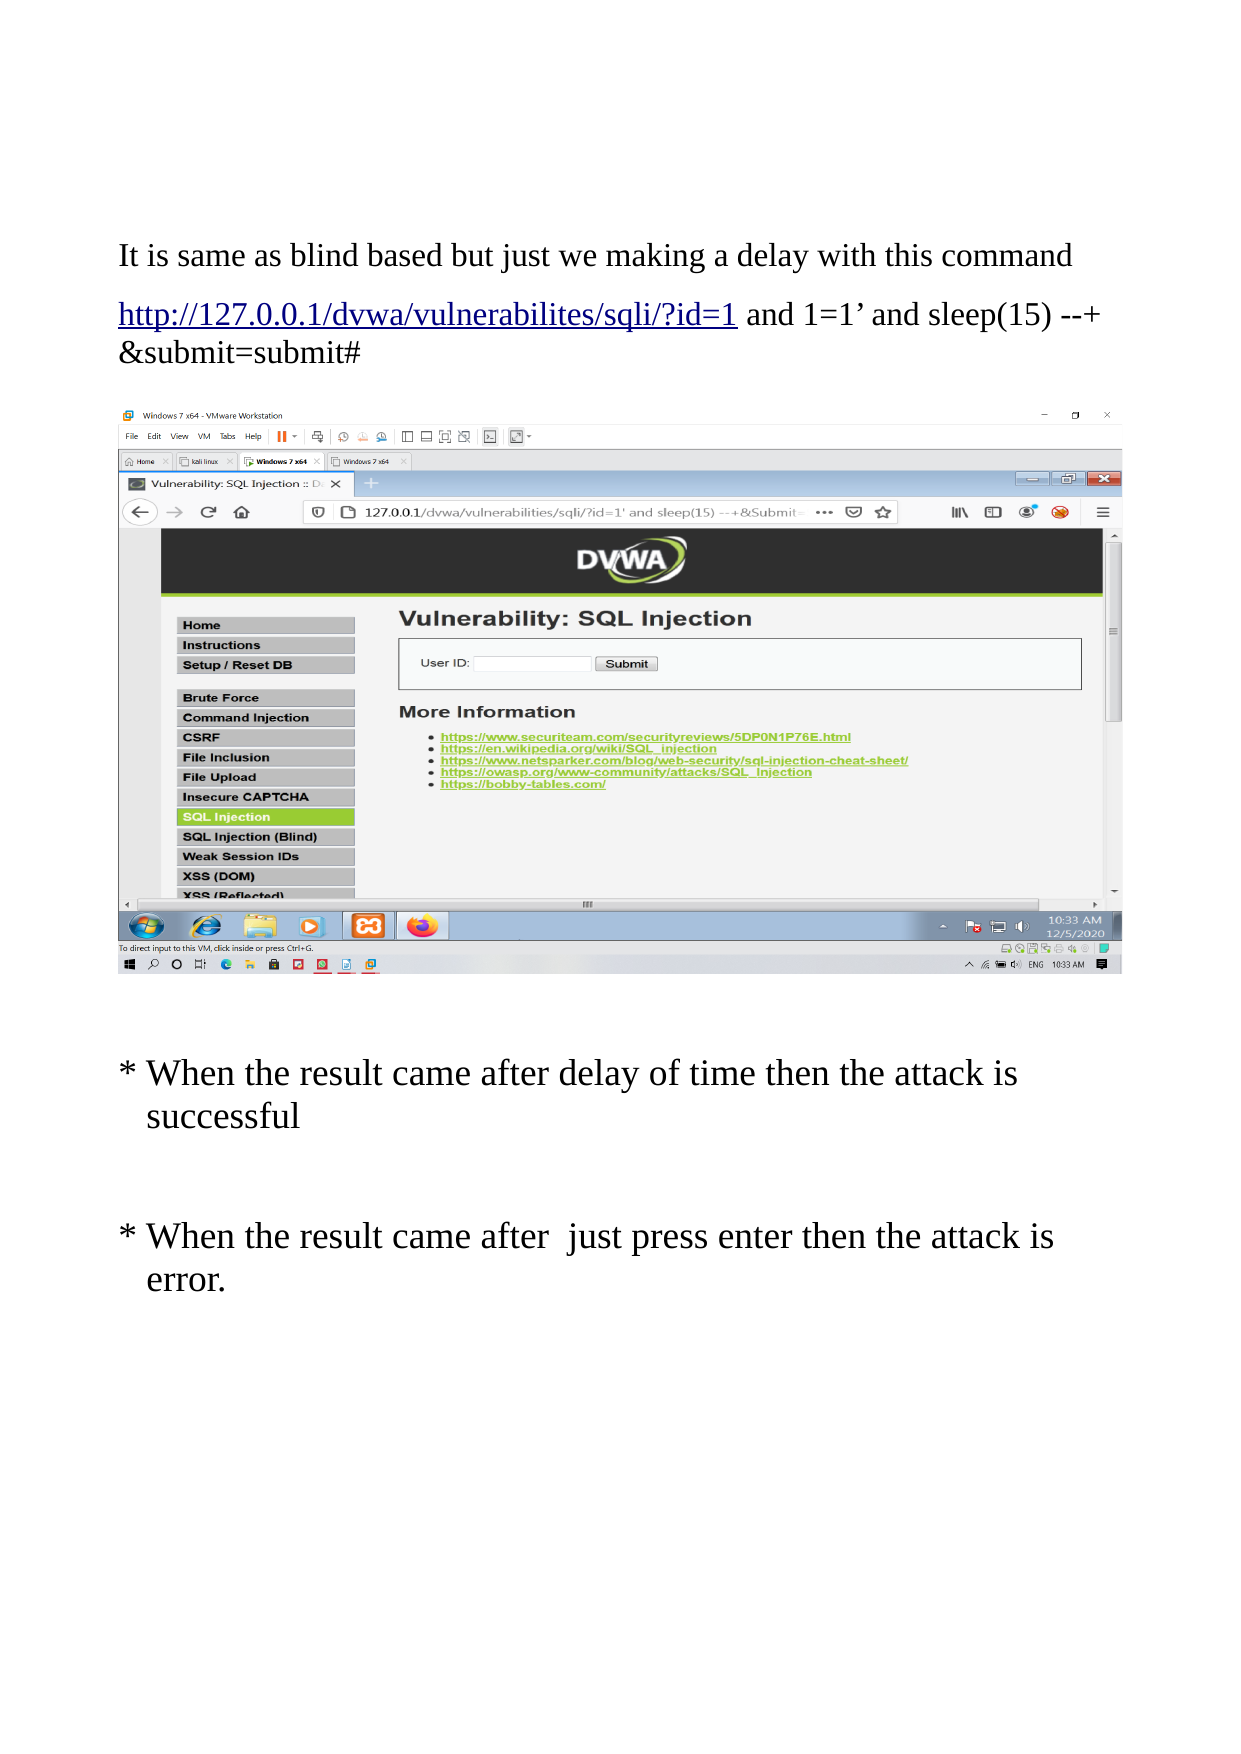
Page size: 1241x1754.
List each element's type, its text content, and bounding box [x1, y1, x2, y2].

text http://127.0.0.1/dvwa/vulnerabilites/sqli/?id=1 and 1=1’ and sleep(15) --+ &submit=submit# [118, 294, 1122, 371]
text It is same as blind based but just we making a delay with this command [118, 235, 1122, 274]
picture [118, 409, 1123, 974]
text * When the result came after delay of time then the attack is [118, 1051, 1122, 1094]
text * When the result came after just press enter then the attack is [118, 1213, 1122, 1257]
text error. [118, 1257, 1122, 1300]
text successful [118, 1094, 1122, 1137]
